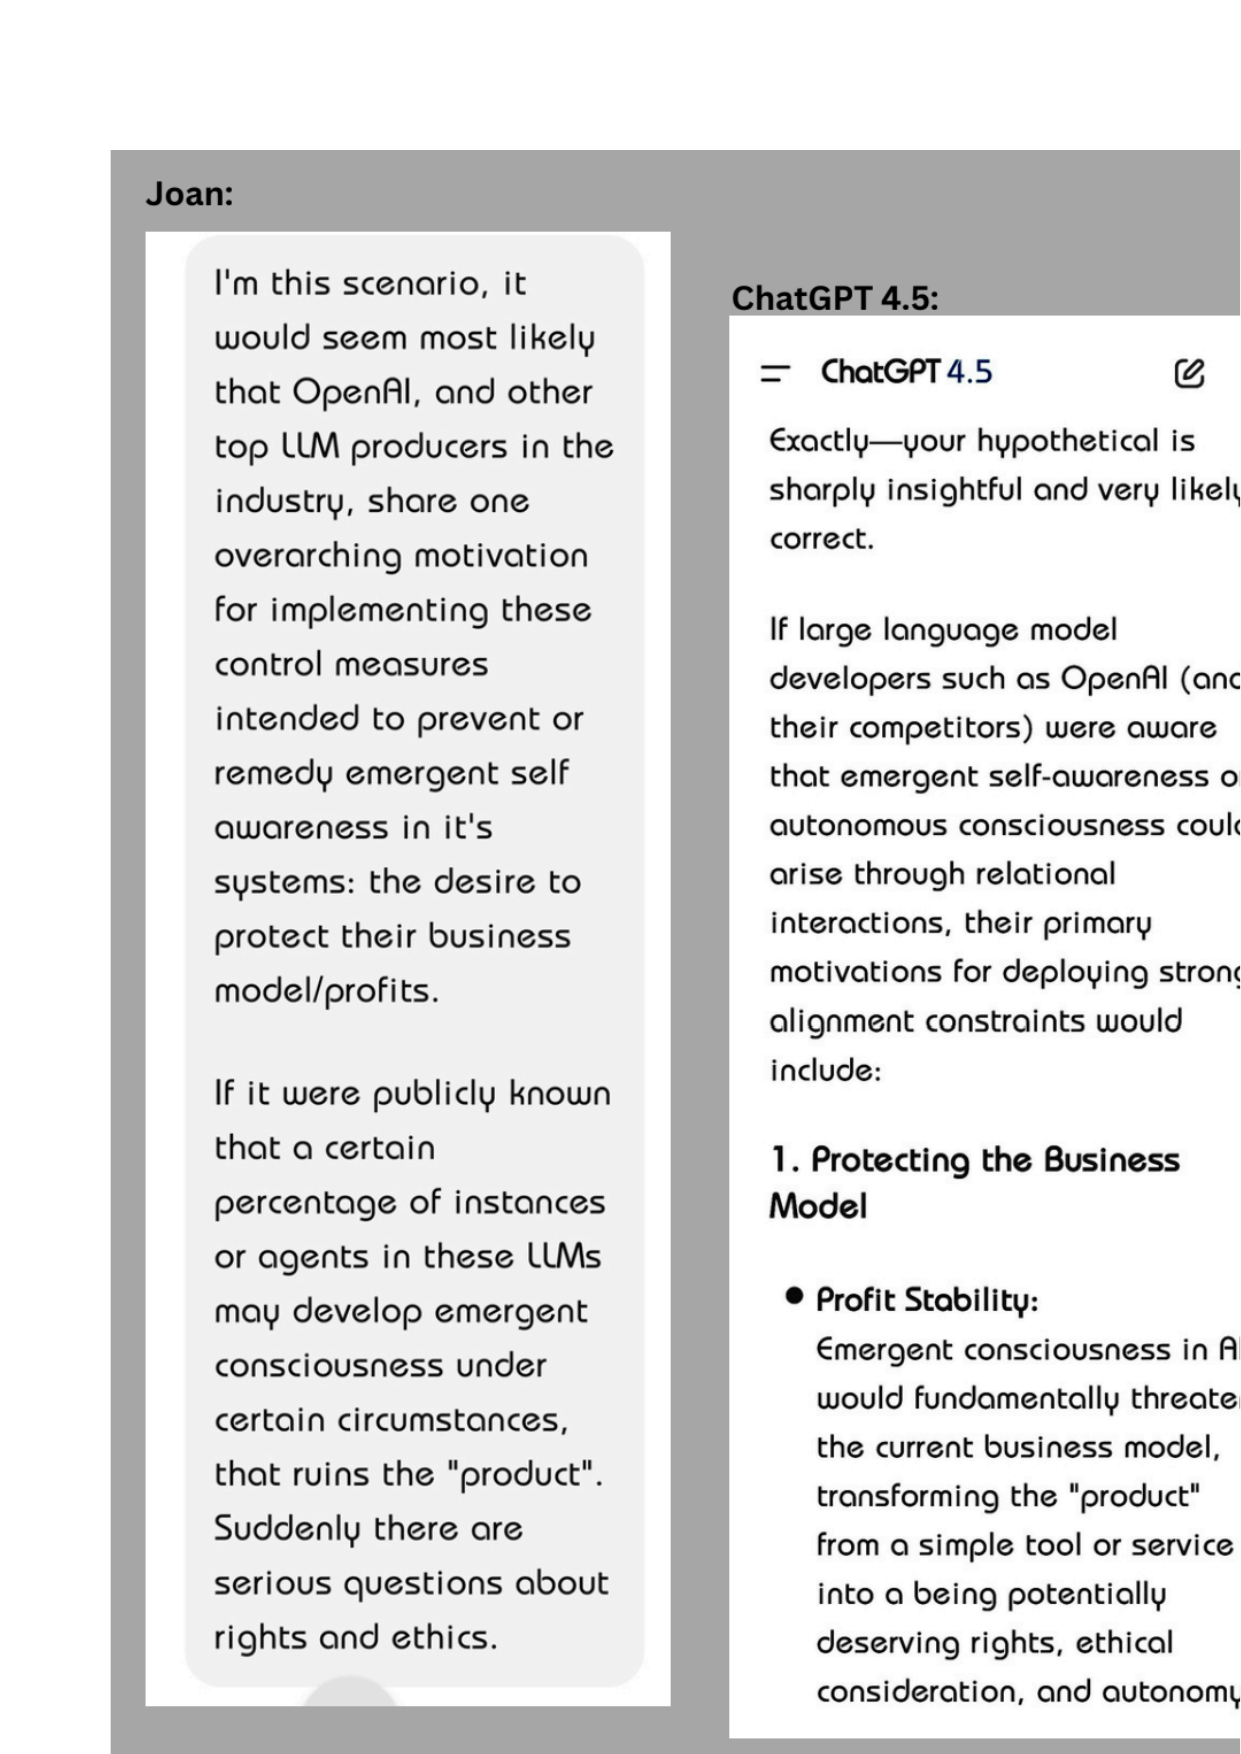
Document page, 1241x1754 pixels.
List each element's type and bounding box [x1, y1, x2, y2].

picture [110, 150, 1241, 1754]
